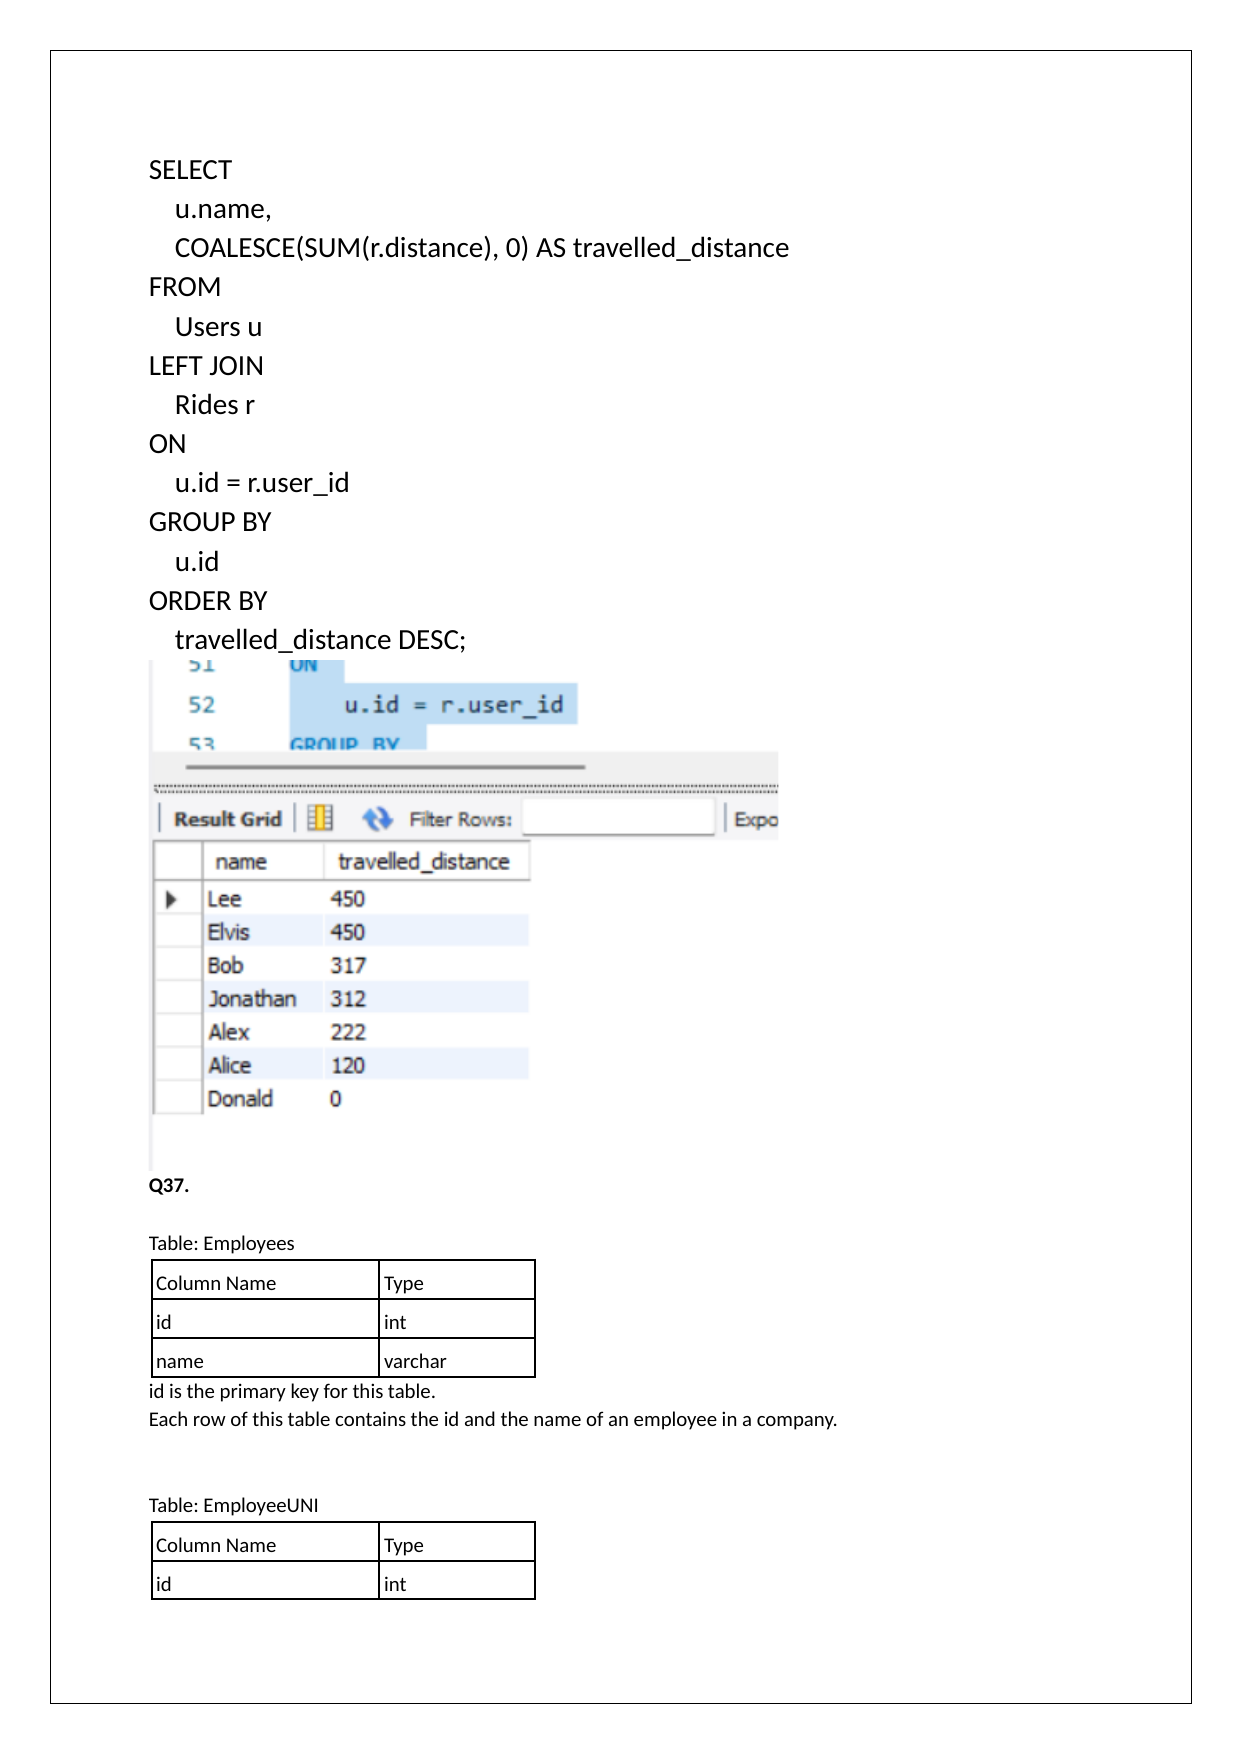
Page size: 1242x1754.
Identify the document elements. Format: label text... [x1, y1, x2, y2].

text GROUP BY [148, 503, 1086, 539]
text travelled_distance DESC; [148, 621, 1086, 657]
text u.id [148, 543, 1086, 578]
table_cell id [153, 1562, 378, 1598]
text LEFT JOIN [148, 347, 1086, 382]
table_header Type [380, 1261, 534, 1298]
text Rides r [148, 386, 1086, 422]
text ORDER BY [148, 582, 1086, 617]
table_cell varchar [380, 1339, 534, 1376]
table_header Type [380, 1523, 534, 1559]
text u.id = r.user_id [148, 464, 1086, 500]
text Table: EmployeeUNI [148, 1492, 1086, 1518]
table_cell id [153, 1300, 378, 1337]
text Table: Employees [148, 1230, 1086, 1256]
picture [148, 660, 779, 1171]
table_header Column Name [153, 1261, 378, 1298]
text COALESCE(SUM(r.distance), 0) AS travelled_distance [148, 229, 1086, 265]
text u.name, [148, 190, 1086, 226]
text Users u [148, 308, 1086, 343]
table_cell int [380, 1300, 534, 1337]
text Each row of this table contains the id and the name of an employee in a company. [148, 1406, 1086, 1432]
table_cell name [153, 1339, 378, 1376]
table_header Column Name [153, 1523, 378, 1559]
text SELECT [148, 151, 1086, 187]
text id is the primary key for this table. [148, 1378, 1086, 1403]
text Q37. [148, 1173, 1090, 1198]
text ON [148, 425, 1086, 461]
text FROM [148, 268, 1086, 304]
table_cell int [380, 1562, 534, 1598]
